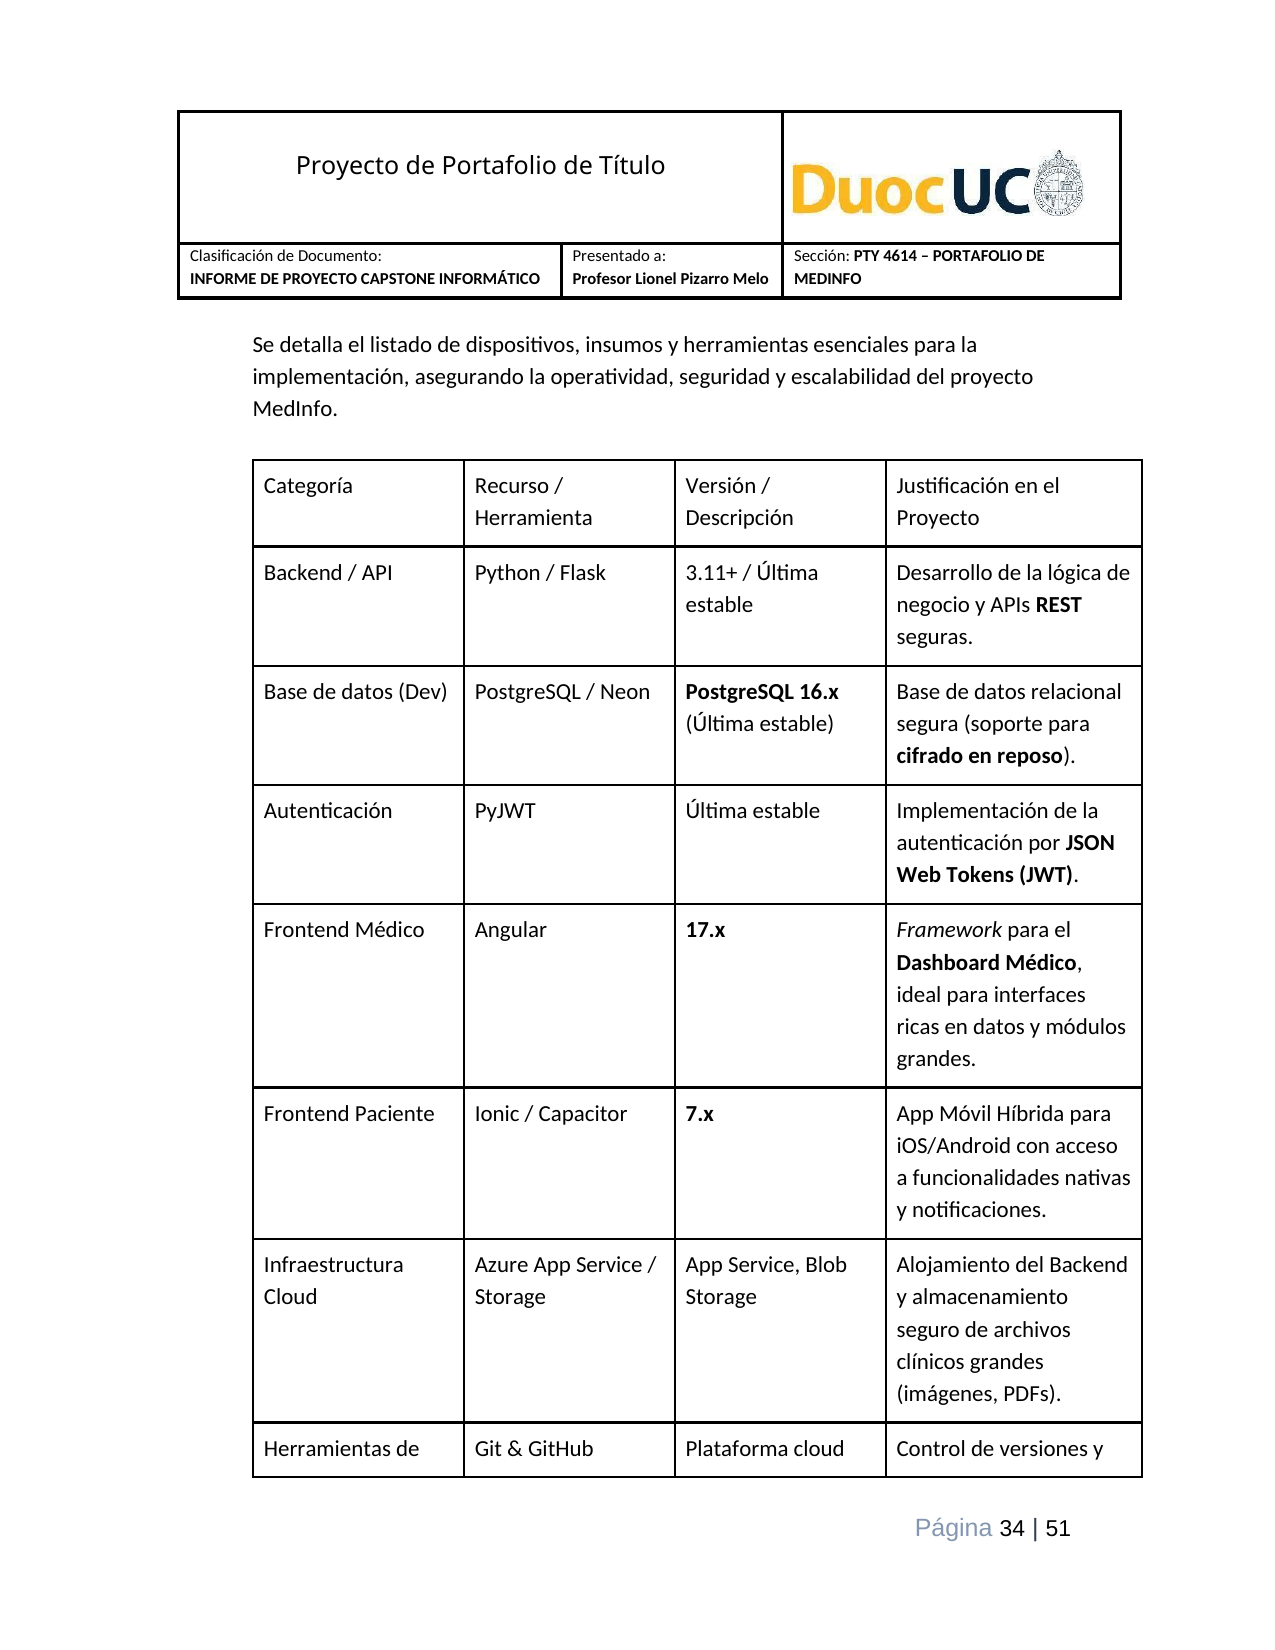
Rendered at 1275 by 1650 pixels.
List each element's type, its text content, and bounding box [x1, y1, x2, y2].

table_cell 3.11+ / Última estable [676, 548, 885, 664]
table_cell Herramientas de Desarrollo [254, 1424, 463, 1476]
table_cell Ionic / Capacitor [465, 1089, 674, 1238]
table_cell Alojamiento del Backend y almacenamiento seguro de archivos clínicos grandes (imágenes, PDFs). [887, 1240, 1141, 1421]
table_cell Última estable [676, 786, 885, 903]
table_cell Python / Flask [465, 548, 674, 664]
table_cell PostgreSQL 16.x (Última estable) [676, 667, 885, 784]
table_cell App Service, Blob Storage [676, 1240, 885, 1421]
table_cell Desarrollo de la lógica de negocio y APIs REST seguras. [887, 548, 1141, 664]
table_header Justificación en el Proyecto [887, 461, 1141, 545]
table_cell App Móvil Híbrida para iOS/Android con acceso a funcionalidades nativas y notificaciones. [887, 1089, 1141, 1238]
table_cell Git & GitHub [465, 1424, 674, 1476]
table_cell Azure App Service / Storage [465, 1240, 674, 1421]
table_cell Implementación de la autenticación por JSON Web Tokens (JWT). [887, 786, 1141, 903]
table_cell Frontend Paciente [254, 1089, 463, 1238]
picture [791, 149, 1085, 216]
table_cell Infraestructura Cloud [254, 1240, 463, 1421]
table_header Recurso / Herramienta [465, 461, 674, 545]
table_cell Backend / API [254, 548, 463, 664]
text Se detalla el listado de dispositivos, insumos y herramientas esenciales para la implementación, asegurando la operatividad, seguridad y escalabilidad del proyecto MedInfo. [252, 330, 1098, 422]
table_cell Angular [465, 905, 674, 1086]
table_cell Base de datos relacional segura (soporte para cifrado en reposo). [887, 667, 1141, 784]
table_cell PyJWT [465, 786, 674, 903]
table_cell Framework para el Dashboard Médico, ideal para interfaces ricas en datos y módulos grandes. [887, 905, 1141, 1086]
table_header Versión / Descripción [676, 461, 885, 545]
table_cell 17.x [676, 905, 885, 1086]
table_cell Plataforma cloud [676, 1424, 885, 1476]
table_cell 7.x [676, 1089, 885, 1238]
table_cell Base de datos (Dev) [254, 667, 463, 784]
table_cell Frontend Médico [254, 905, 463, 1086]
table_cell PostgreSQL / Neon [465, 667, 674, 784]
table_cell Autenticación [254, 786, 463, 903]
table_header Categoría [254, 461, 463, 545]
table_cell Control de versiones y soporte a procesos de CI/CD simulados. [887, 1424, 1141, 1476]
